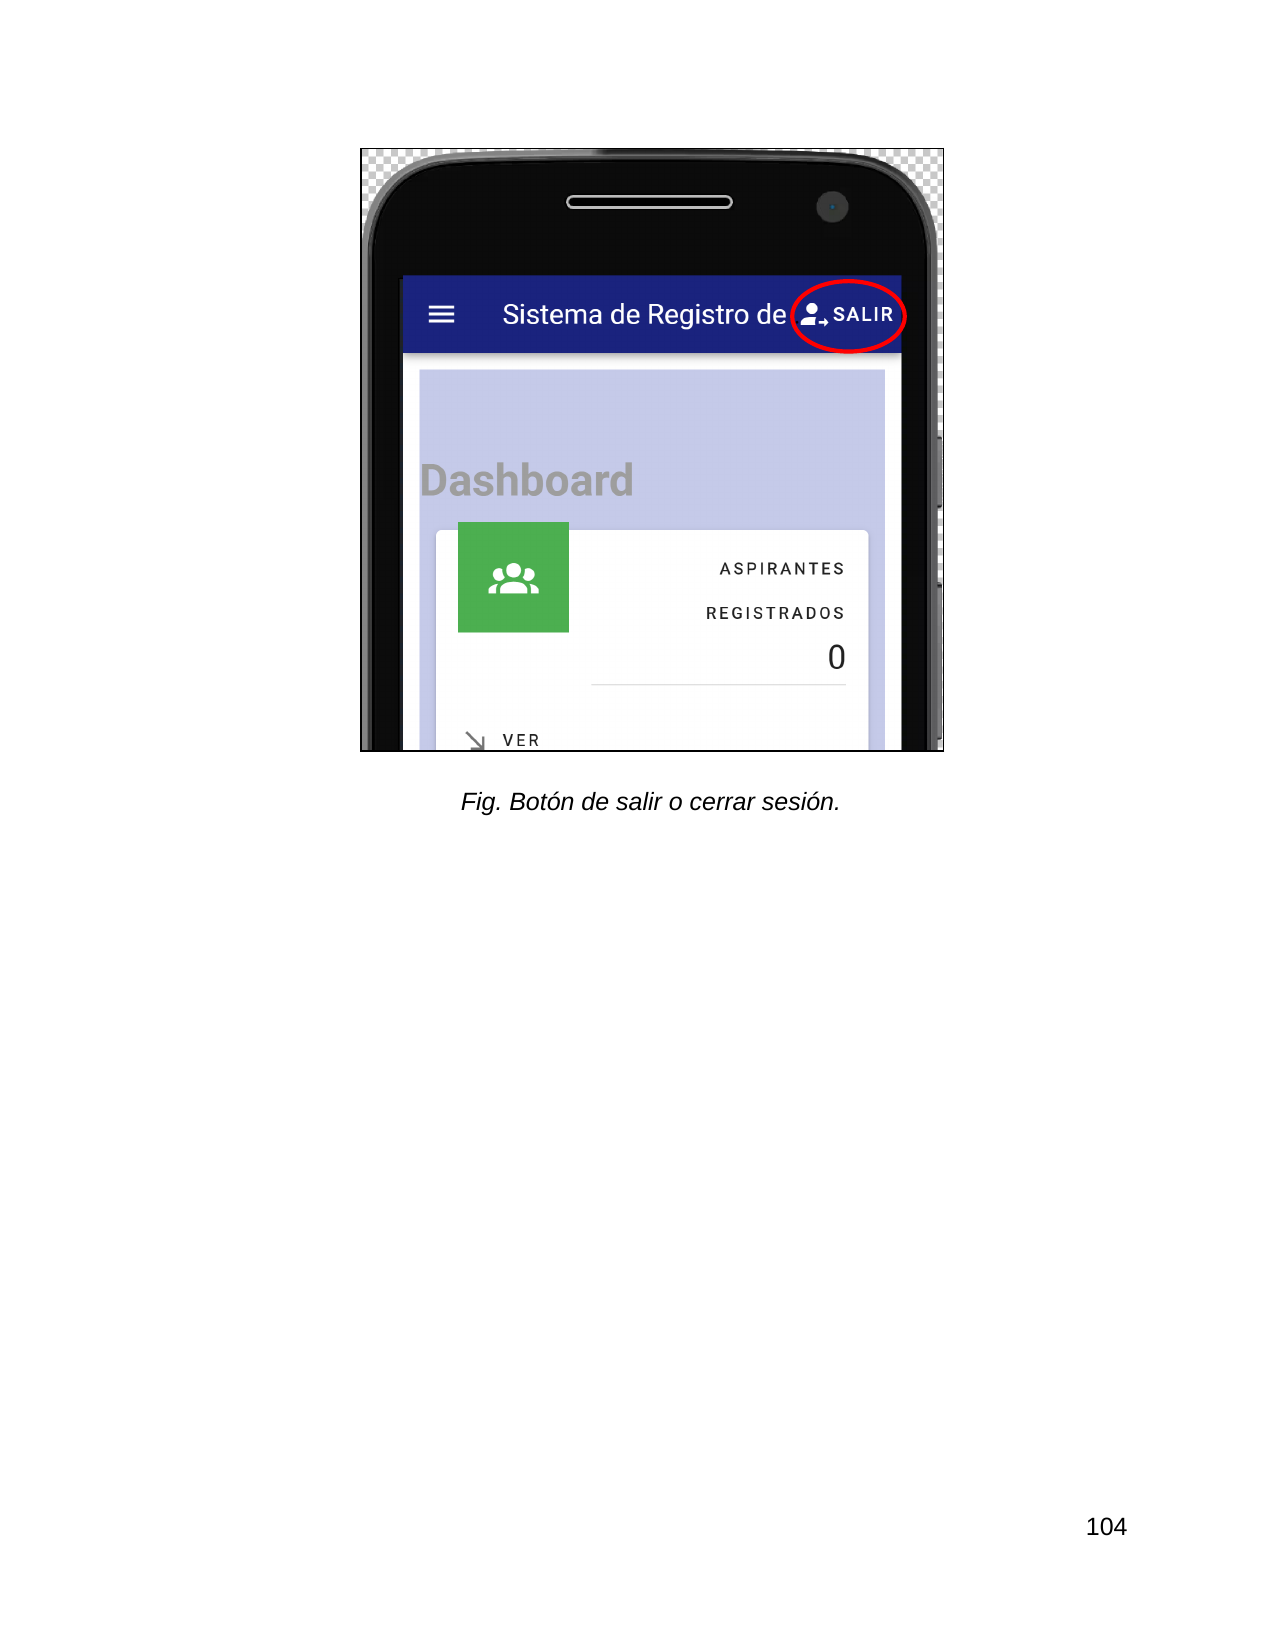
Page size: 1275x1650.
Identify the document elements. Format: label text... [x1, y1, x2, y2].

text Fig. Botón de salir o cerrar sesión. [177, 787, 1127, 816]
picture [362, 149, 943, 750]
